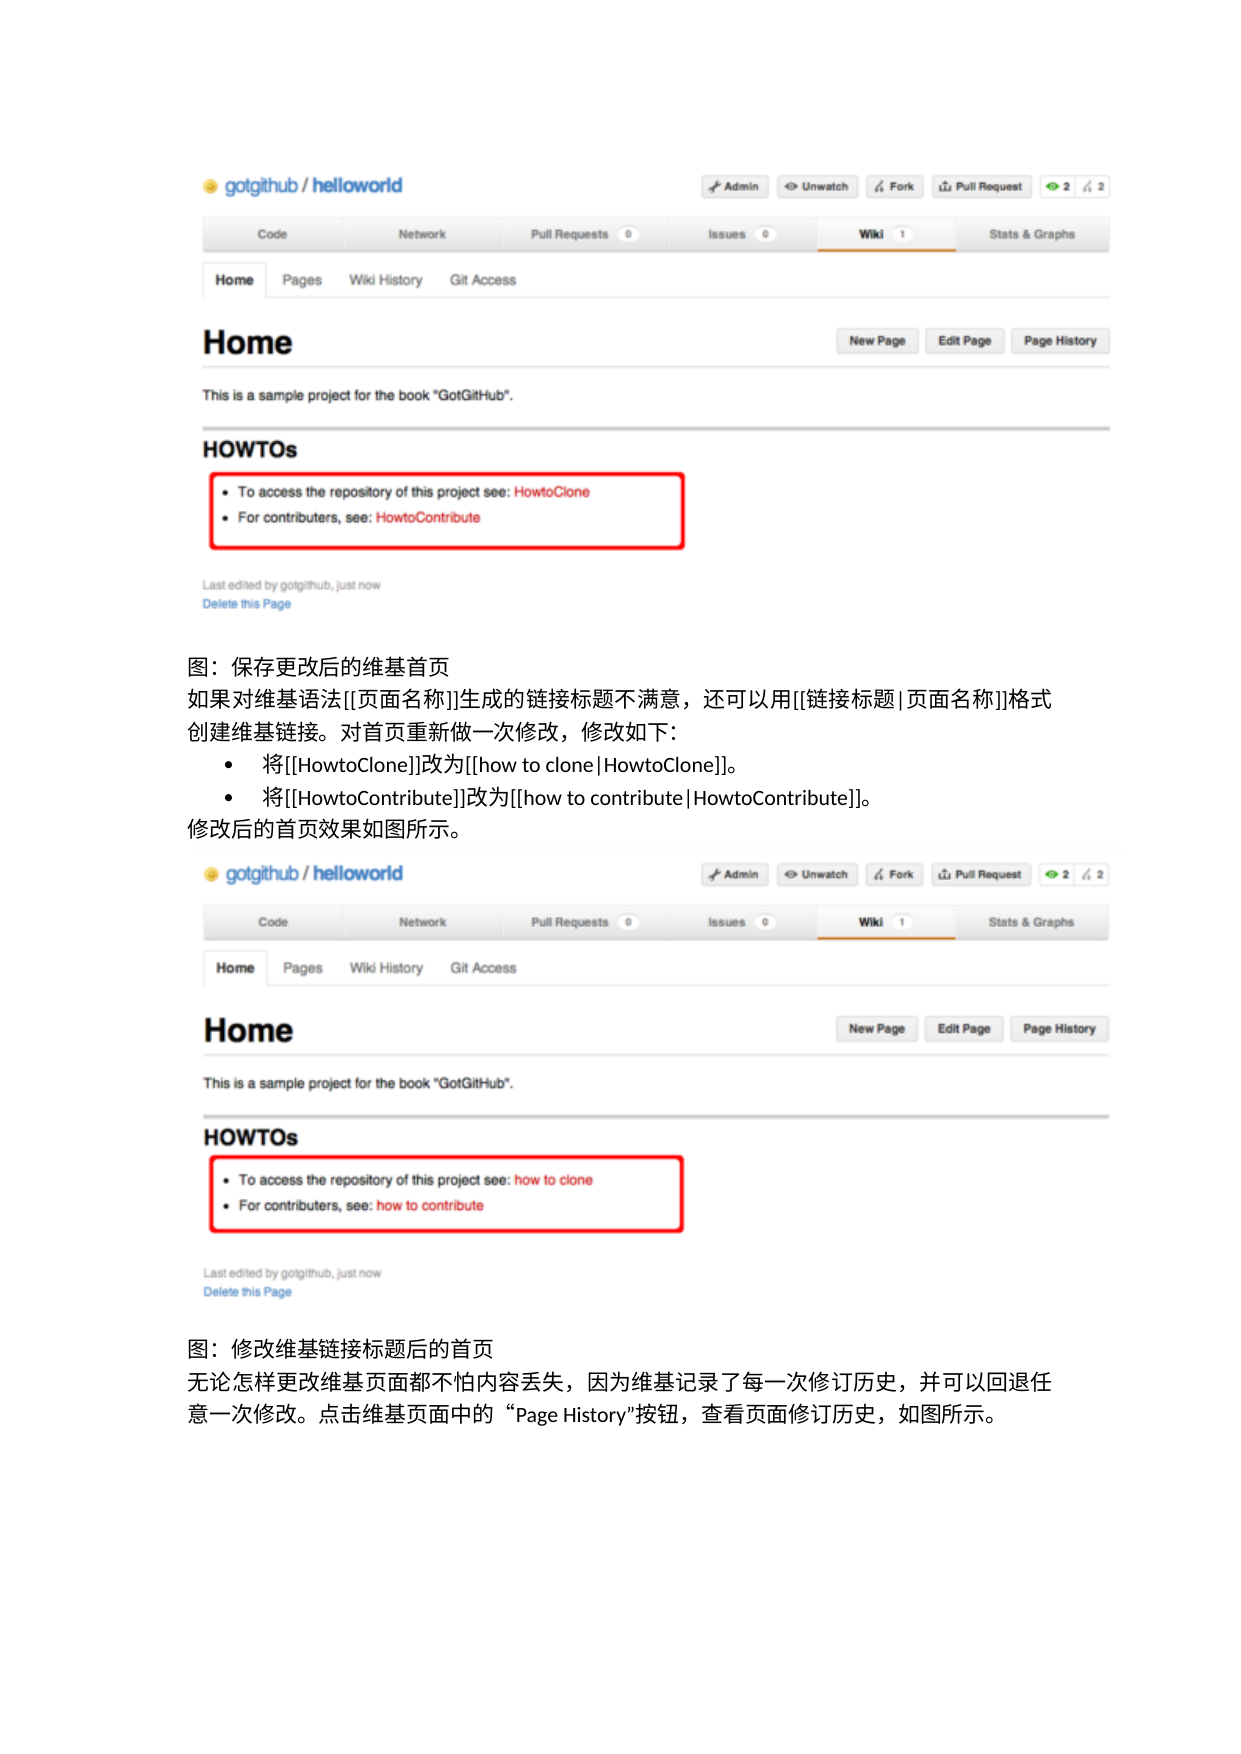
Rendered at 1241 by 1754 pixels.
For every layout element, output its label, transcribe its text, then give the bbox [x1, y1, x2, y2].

picture [187, 162, 1125, 626]
text 修改后的首页效果如图所示。 [187, 812, 1053, 844]
list 将[[HowtoContribute]]改为[[how to contribute|HowtoContribute]]。 [225, 779, 1053, 812]
text 无论怎样更改维基页面都不怕内容丢失，因为维基记录了每一次修订历史，并可以回退任意一次修改。点击维基页面中的“Page History”按钮，查看页面修订历史，如图所示。 [187, 1364, 1053, 1429]
picture [187, 844, 1125, 1317]
text 如果对维基语法[[页面名称]]生成的链接标题不满意，还可以用[[链接标题|页面名称]]格式创建维基链接。对首页重新做一次修改，修改如下： [187, 682, 1053, 747]
text 图：修改维基链接标题后的首页 [187, 1332, 1053, 1364]
text 图：保存更改后的维基首页 [187, 649, 1053, 682]
list 将[[HowtoClone]]改为[[how to clone|HowtoClone]]。 [225, 747, 1053, 779]
